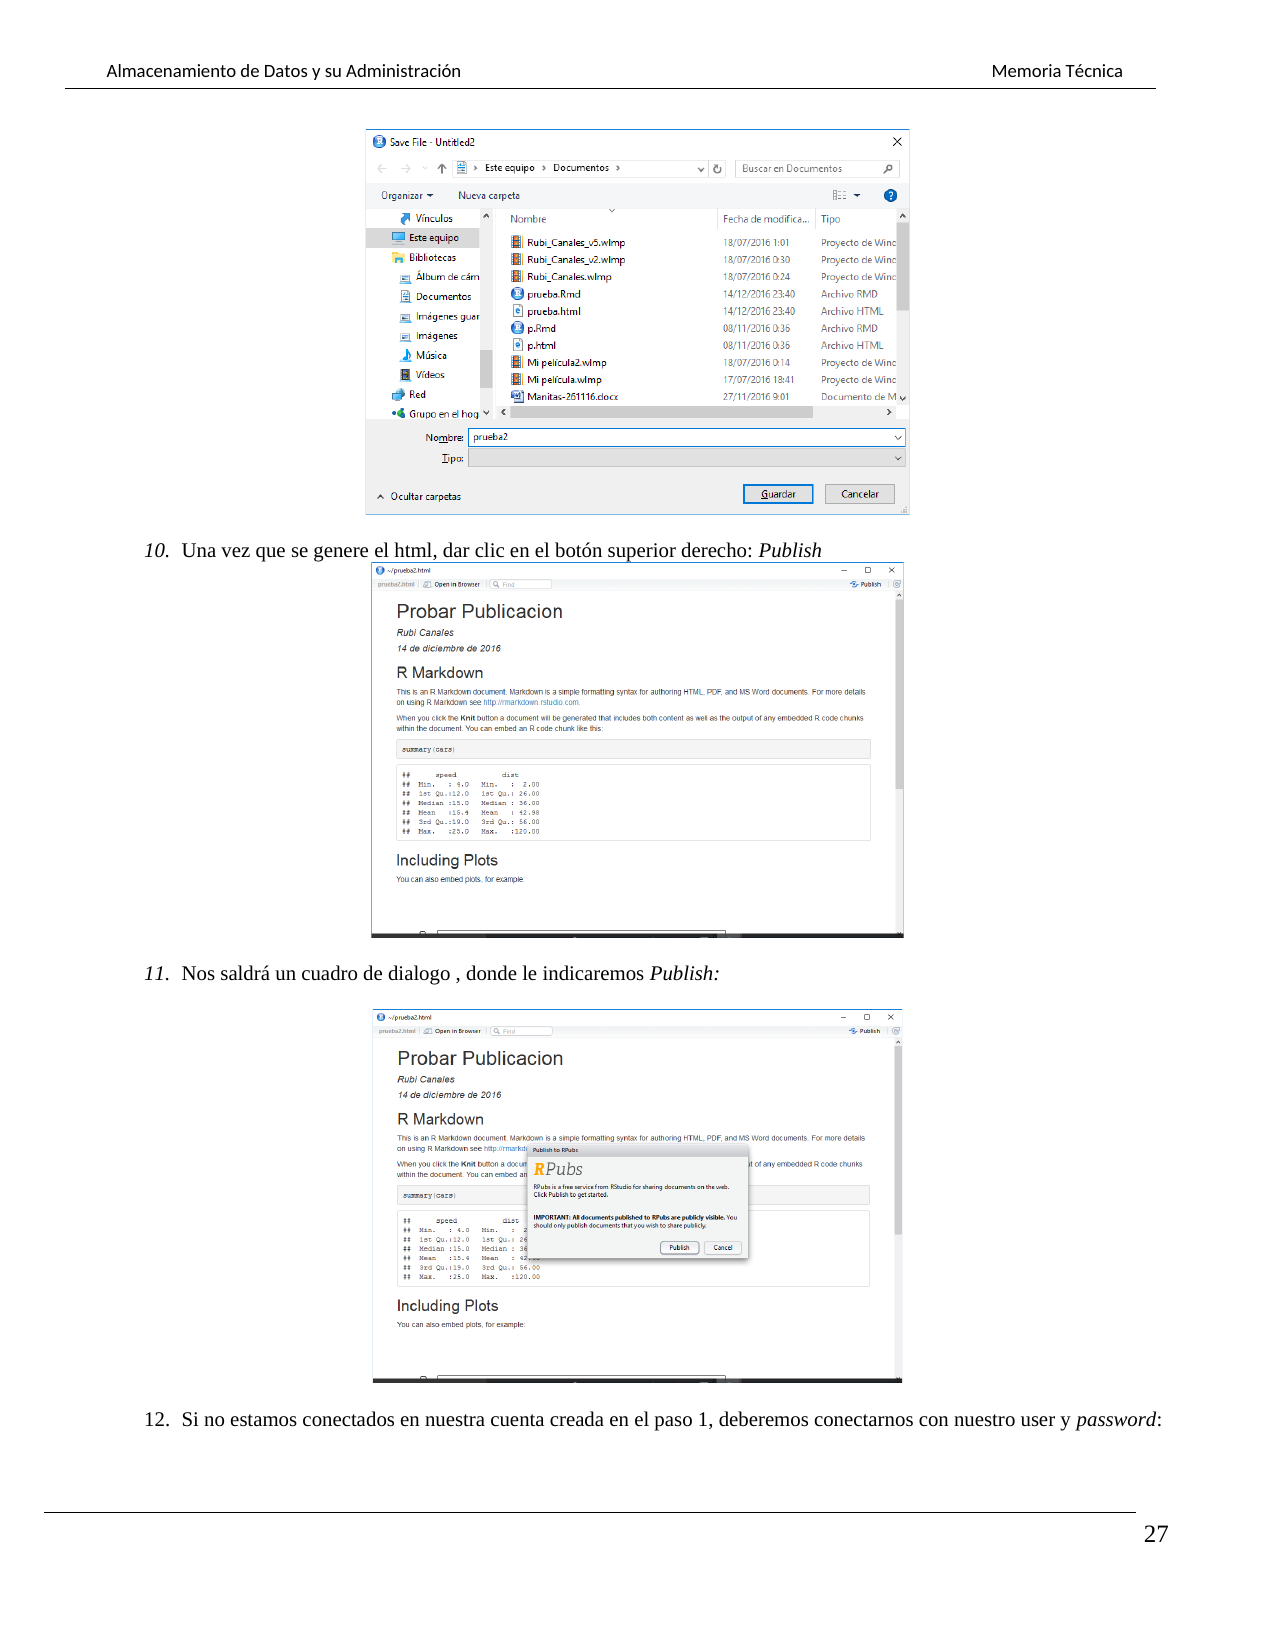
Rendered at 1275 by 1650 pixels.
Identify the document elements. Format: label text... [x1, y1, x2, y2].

picture [372, 1009, 903, 1383]
picture [365, 129, 910, 515]
list Si no estamos conectados en nuestra cuenta creada en el paso 1, deberemos conectarnos con nuestro user y password: [144, 1406, 1169, 1431]
list Nos saldrá un cuadro de dialogo , donde le indicaremos Publish: [144, 961, 1169, 985]
list Una vez que se genere el html, dar clic en el botón superior derecho: Publish [144, 538, 1169, 562]
picture [371, 562, 904, 938]
